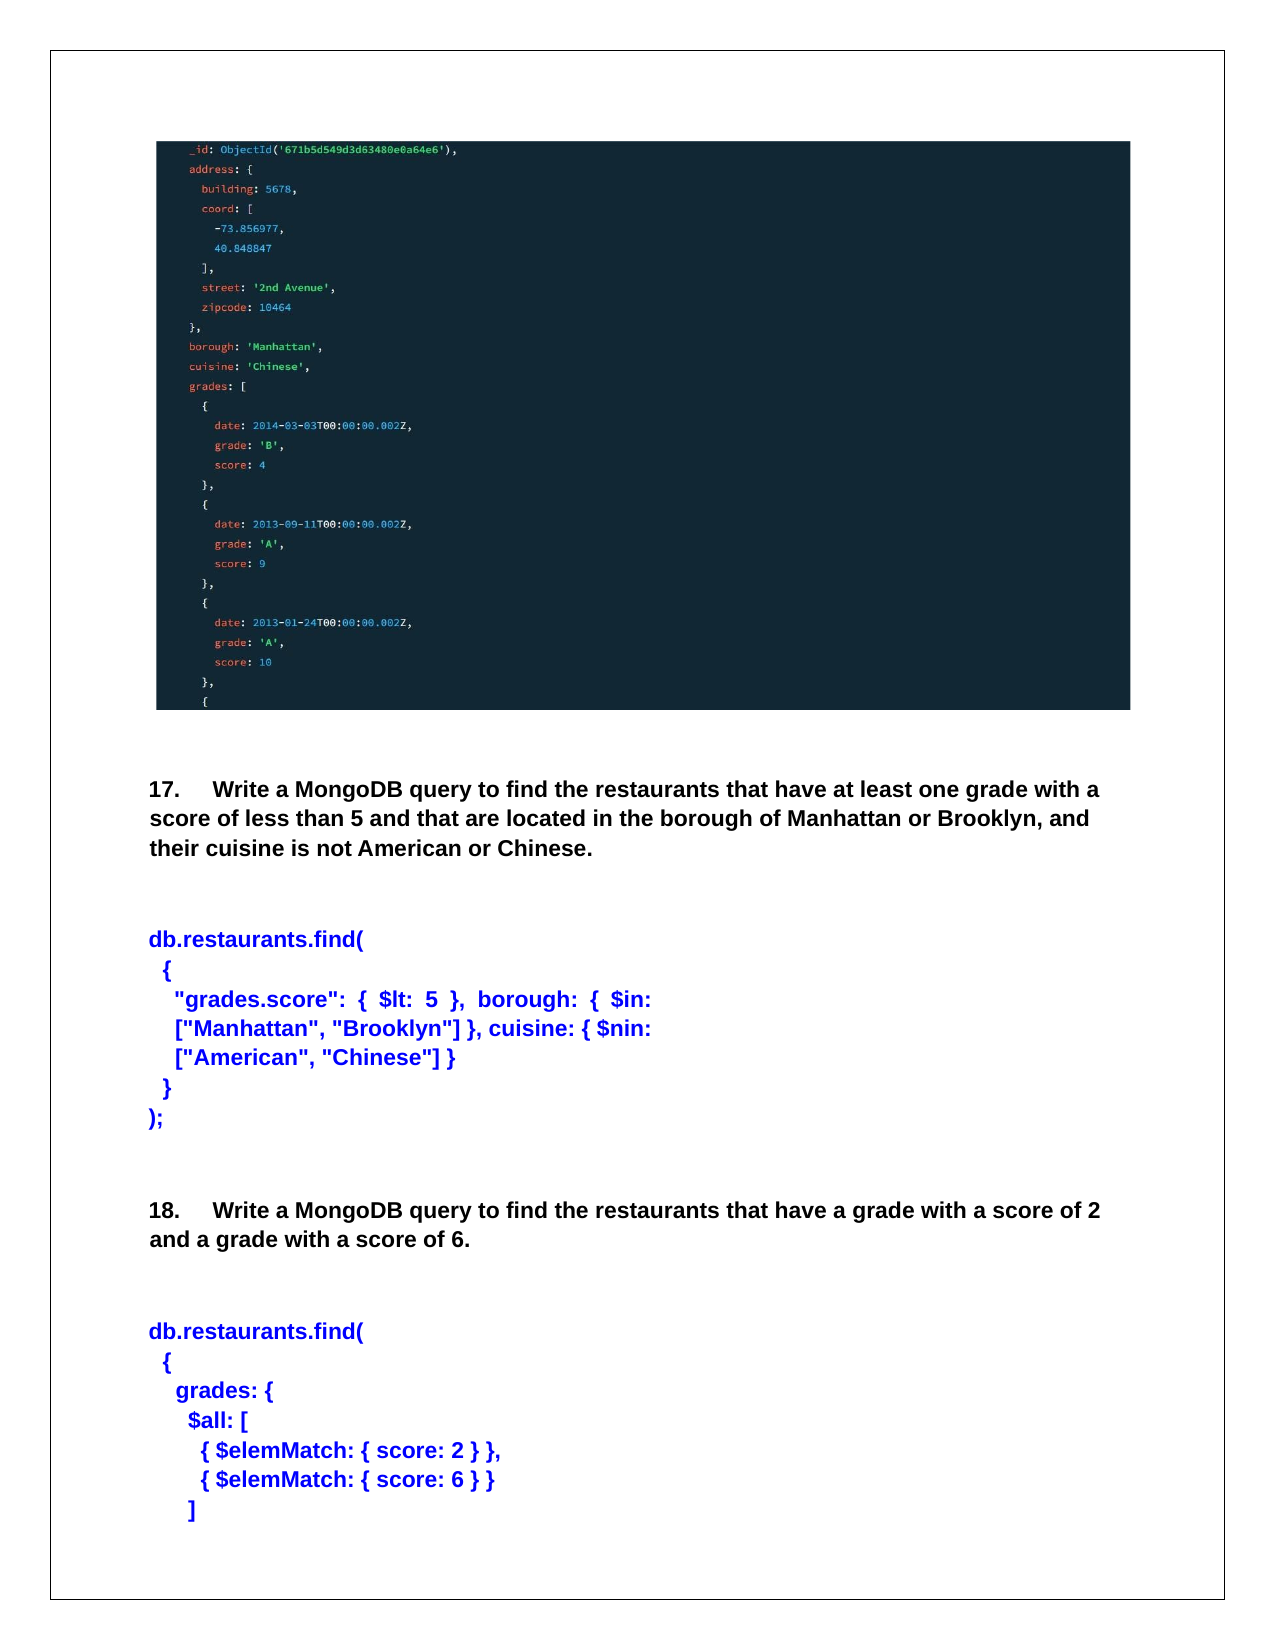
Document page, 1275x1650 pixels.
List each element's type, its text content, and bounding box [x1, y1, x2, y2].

text ); [148, 1103, 1135, 1130]
text { $elemMatch: { score: 6 } } [200, 1466, 1135, 1493]
text { $elemMatch: { score: 2 } }, [200, 1437, 1135, 1463]
text grades: { [175, 1377, 1135, 1404]
text } [162, 1074, 1135, 1100]
text { [162, 956, 1135, 982]
picture [156, 141, 1131, 710]
list Write a MongoDB query to find the restaurants that have at least one grade with a score of less than 5 and that are located in the borough of Manhattan or Brooklyn, and their cuisine is not American or Chinese. [148, 776, 1125, 861]
text db.restaurants.find( [148, 1318, 1135, 1344]
list Write a MongoDB query to find the restaurants that have a grade with a score of 2 and a grade with a score of 6. [148, 1197, 1125, 1252]
text db.restaurants.find( [148, 926, 1135, 953]
text ] [188, 1496, 1135, 1522]
text { [162, 1348, 1135, 1374]
text $all: [ [188, 1407, 1135, 1433]
text "grades.score": { $lt: 5 }, borough: { $in: ["Manhattan", "Brooklyn"] }, cuisine: { $nin: ["American", "Chinese"] } [174, 986, 652, 1071]
